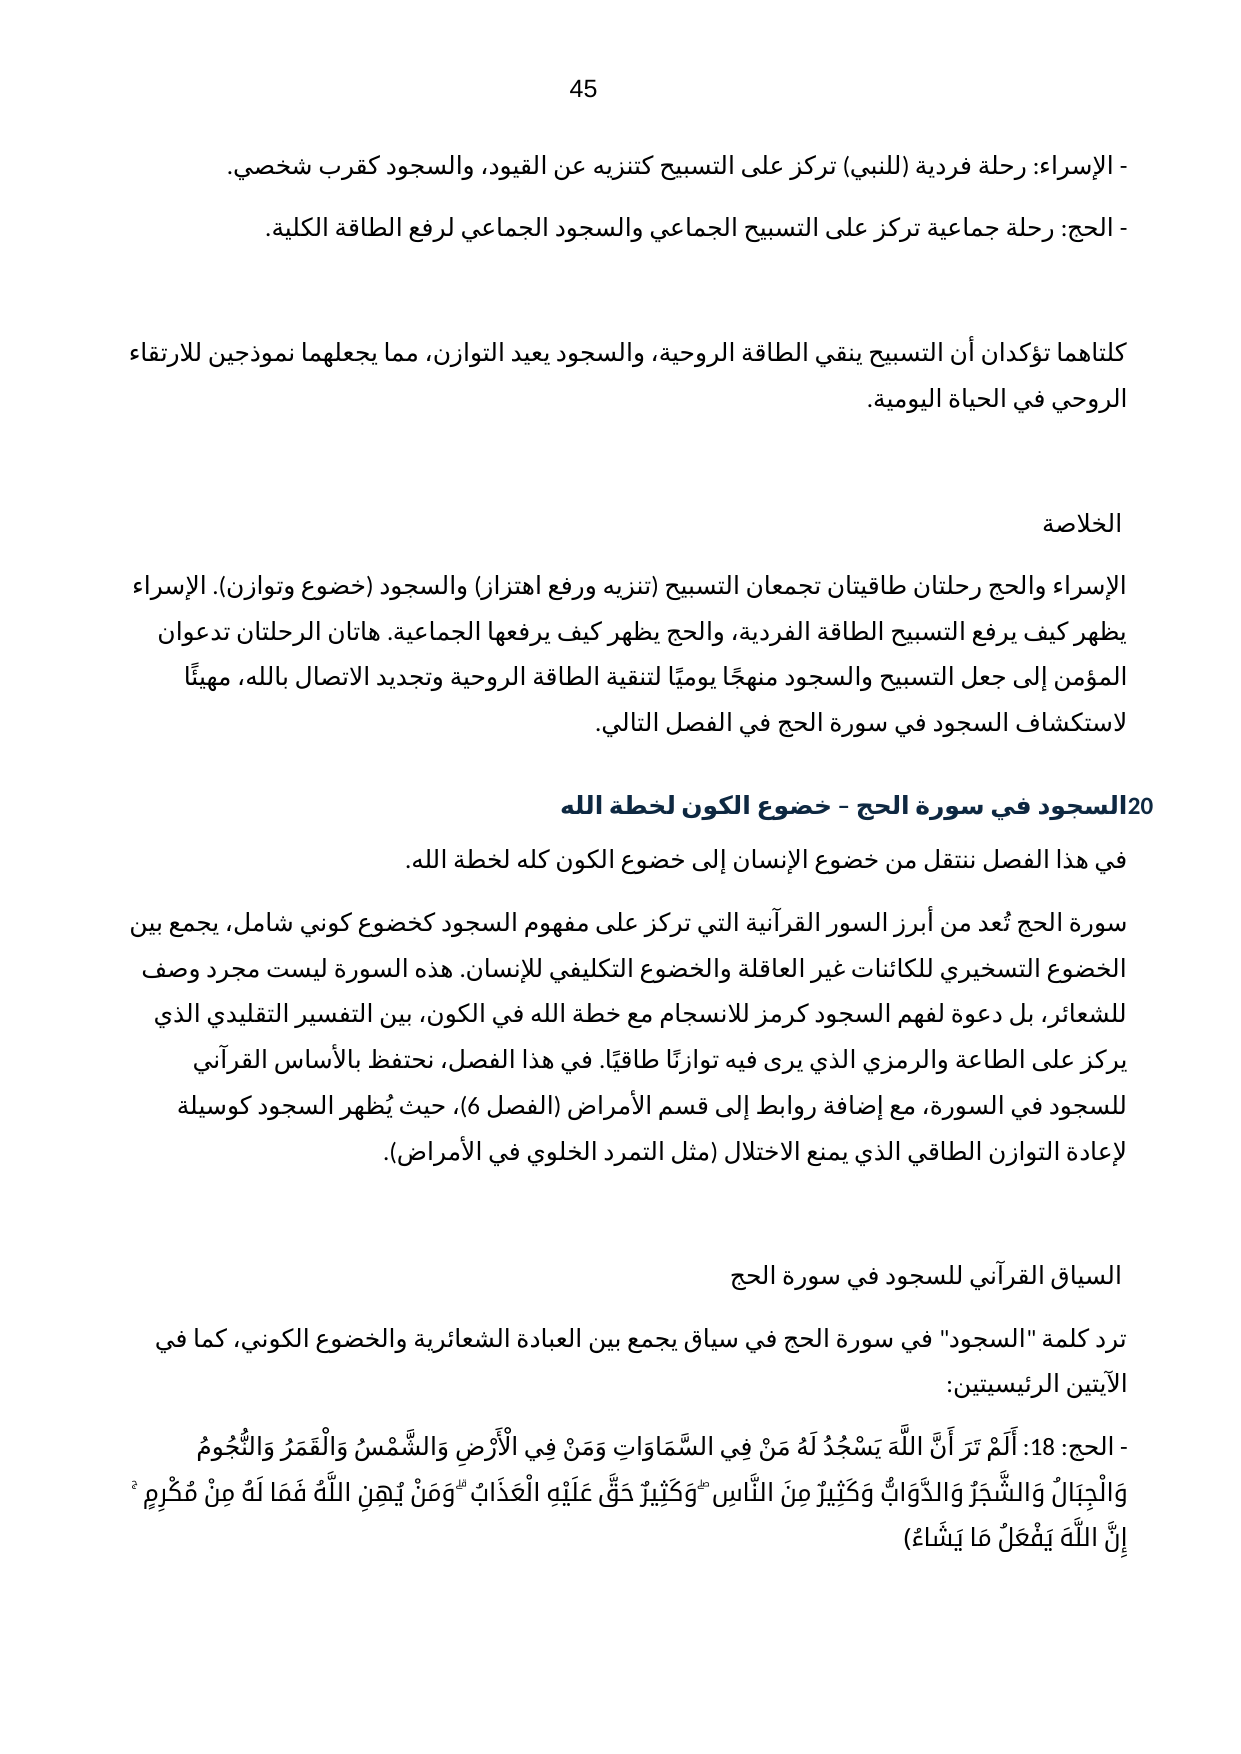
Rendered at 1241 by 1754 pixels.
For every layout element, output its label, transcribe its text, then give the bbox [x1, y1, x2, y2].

text - الحج: 18: ﴿أَلَمْ تَرَ أَنَّ اللَّهَ يَسْجُدُ لَهُ مَنْ فِي السَّمَاوَاتِ وَمَنْ فِي الْأَرْضِ وَالشَّمْسُ وَالْقَمَرُ وَالنُّجُومُ وَالْجِبَالُ وَالشَّجَرُ وَالدَّوَابُّ وَكَثِيرٌ مِنَ النَّاسِ ۖ وَكَثِيرٌ حَقَّ عَلَيْهِ الْعَذَابُ ۗ وَمَنْ يُهِنِ اللَّهُ فَمَا لَهُ مِنْ مُكْرِمٍ ۚ إِنَّ اللَّهَ يَفْعَلُ مَا يَشَاءُ﴾ [112, 1431, 1128, 1553]
text في هذا الفصل ننتقل من خضوع الإنسان إلى خضوع الكون كله لخطة الله. [112, 844, 1128, 875]
text الإسراء والحج رحلتان طاقيتان تجمعان التسبيح (تنزيه ورفع اهتزاز) والسجود (خضوع وتوازن). الإسراء يظهر كيف يرفع التسبيح الطاقة الفردية، والحج يظهر كيف يرفعها الجماعية. هاتان الرحلتان تدعوان المؤمن إلى جعل التسبيح والسجود منهجًا يوميًا لتنقية الطاقة الروحية وتجديد الاتصال بالله، مهيئًا لاستكشاف السجود في سورة الحج في الفصل التالي. [112, 570, 1128, 738]
text ترد كلمة "السجود" في سورة الحج في سياق يجمع بين العبادة الشعائرية والخضوع الكوني، كما في الآيتين الرئيسيتين: [112, 1323, 1128, 1399]
text سورة الحج تُعد من أبرز السور القرآنية التي تركز على مفهوم السجود كخضوع كوني شامل، يجمع بين الخضوع التسخيري للكائنات غير العاقلة والخضوع التكليفي للإنسان. هذه السورة ليست مجرد وصف للشعائر، بل دعوة لفهم السجود كرمز للانسجام مع خطة الله في الكون، بين التفسير التقليدي الذي يركز على الطاعة والرمزي الذي يرى فيه توازنًا طاقيًا. في هذا الفصل، نحتفظ بالأساس القرآني للسجود في السورة، مع إضافة روابط إلى قسم الأمراض (الفصل 6)، حيث يُظهر السجود كوسيلة لإعادة التوازن الطاقي الذي يمنع الاختلال (مثل التمرد الخلوي في الأمراض). [112, 907, 1128, 1166]
subtitle السجود في سورة الحج – خضوع الكون لخطة الله [112, 791, 1128, 821]
text كلتاهما تؤكدان أن التسبيح ينقي الطاقة الروحية، والسجود يعيد التوازن، مما يجعلهما نموذجين للارتقاء الروحي في الحياة اليومية. [112, 337, 1128, 413]
text - الإسراء: رحلة فردية (للنبي) تركز على التسبيح كتنزيه عن القيود، والسجود كقرب شخصي. [112, 150, 1128, 181]
text الخلاصة [112, 508, 1128, 538]
text - الحج: رحلة جماعية تركز على التسبيح الجماعي والسجود الجماعي لرفع الطاقة الكلية. [112, 212, 1128, 243]
text السياق القرآني للسجود في سورة الحج [112, 1260, 1128, 1291]
